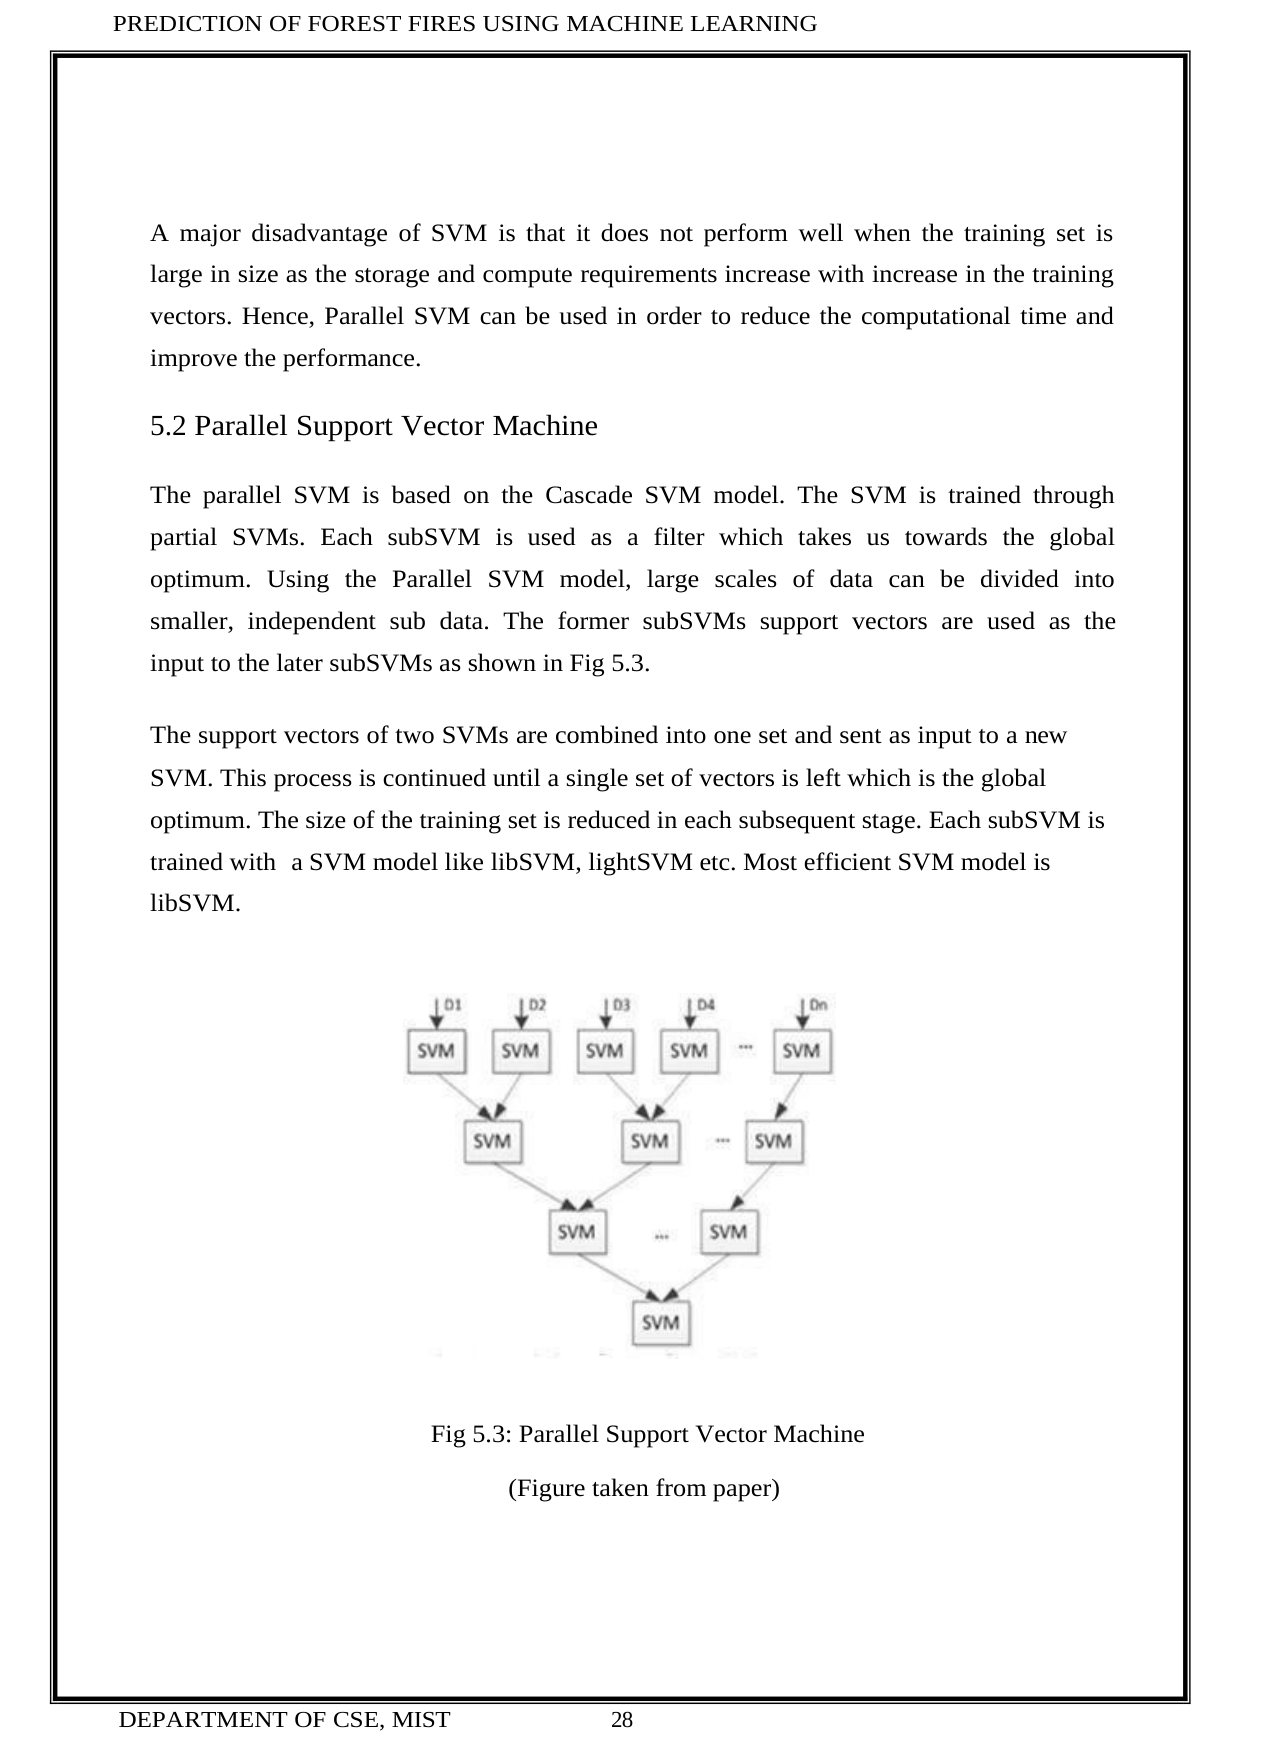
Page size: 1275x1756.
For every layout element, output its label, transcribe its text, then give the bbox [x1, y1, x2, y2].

text A major disadvantage of SVM is that it does not perform well when the training set is large in size as the storage and compute requirements increase with increase in the training vectors. Hence, Parallel SVM can be used in order to reduce the computational time and improve the performance. [150, 218, 1116, 372]
picture [39, 39, 1201, 1715]
subtitle Parallel Support Vector Machine [150, 408, 1237, 442]
text The support vectors of two SVMs are combined into one set and sent as input to a new [150, 721, 1237, 749]
text SVM. This process is continued until a single set of vectors is left which is the global optimum. The size of the training set is reduced in each subsequent stage. Each subSVM is trained with a SVM model like libSVM, lightSVM etc. Most efficient SVM model is libSVM. [150, 763, 1147, 917]
text The parallel SVM is based on the Cascade SVM model. The SVM is trained through partial SVMs. Each subSVM is used as a filter which takes us towards the global optimum. Using the Parallel SVM model, large scales of data can be divided into smaller, independent sub data. The former subSVMs support vectors are used as the input to the later subSVMs as shown in Fig 5.3. [150, 480, 1116, 676]
text Fig 5.3: Parallel Support Vector Machine (Figure taken from paper) [431, 1419, 879, 1501]
